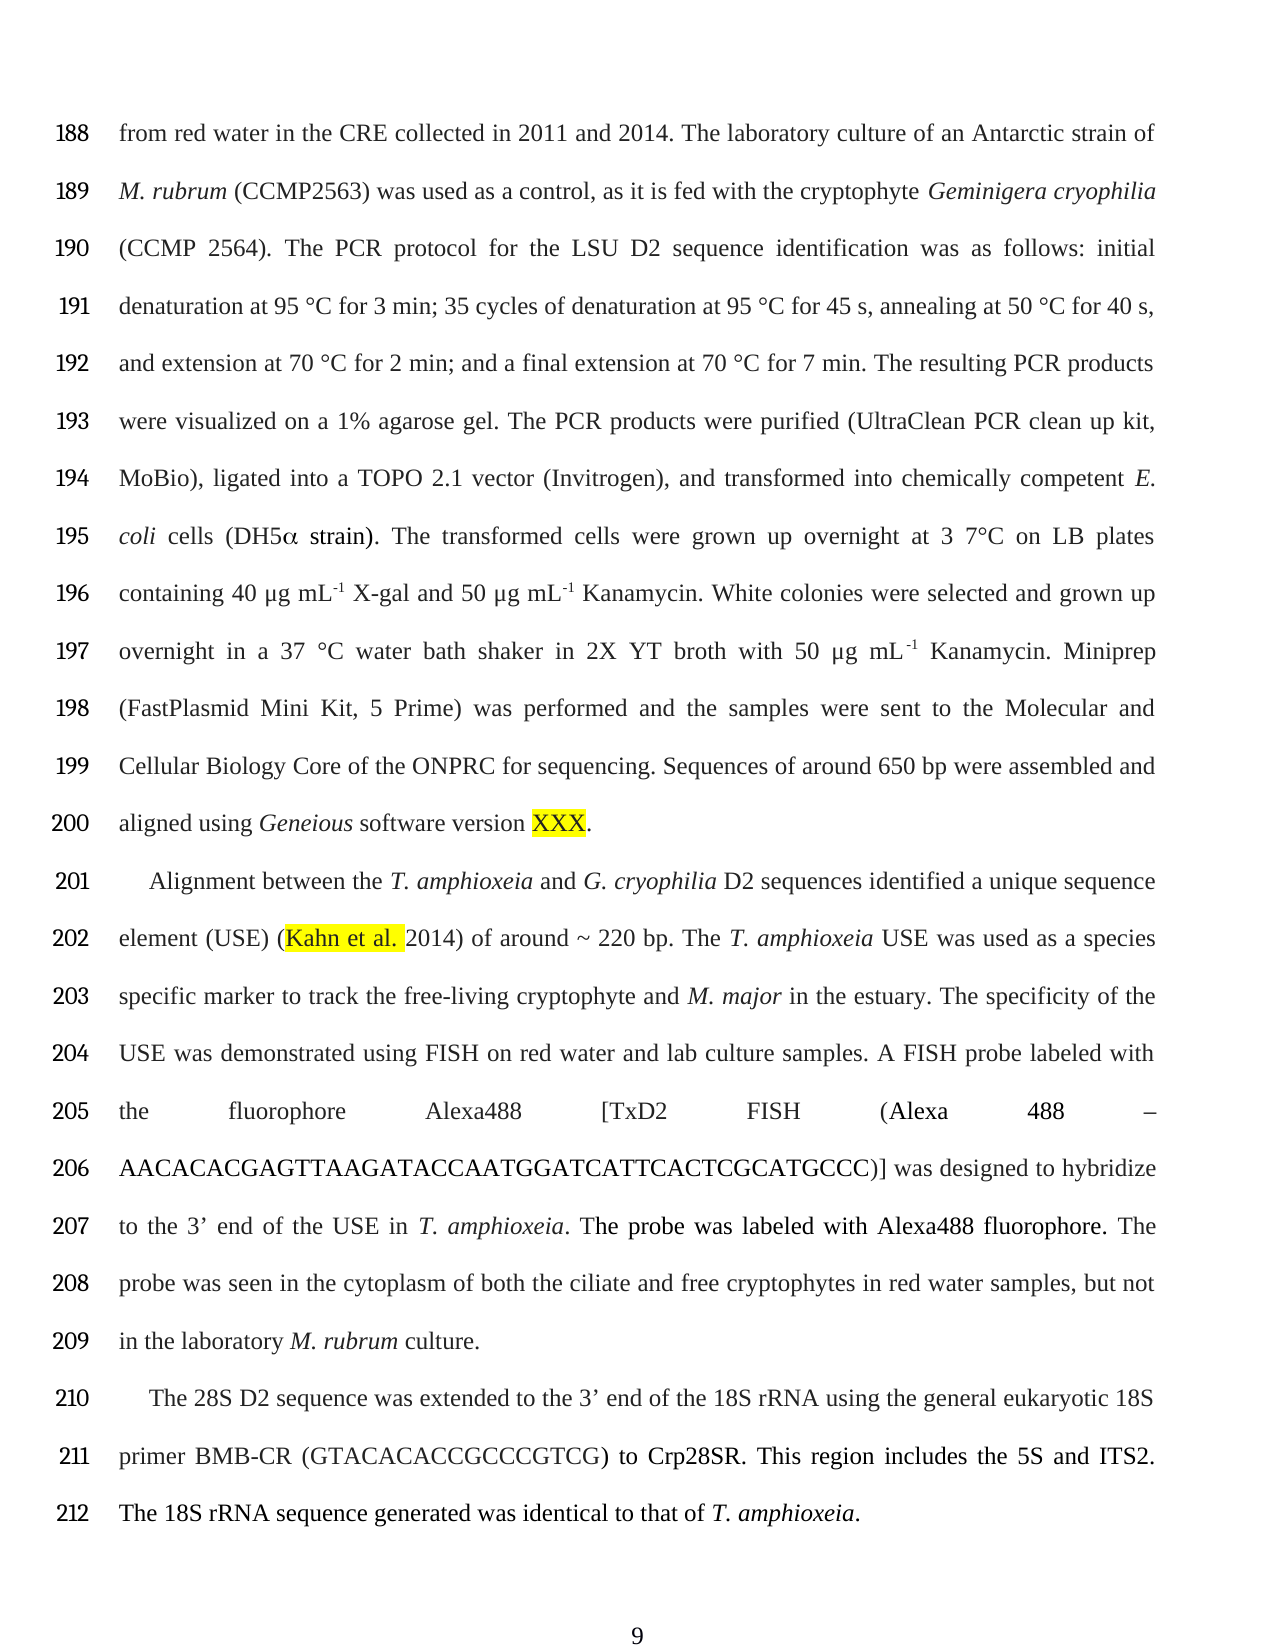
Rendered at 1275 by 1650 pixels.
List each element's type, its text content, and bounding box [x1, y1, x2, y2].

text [118, 118, 1156, 837]
text Alignment between the T. amphioxeia and G. cryophilia D2 sequences identified a unique sequence element (USE) (Kahn et al. 2014) of around ~ 220 bp. The T. amphioxeia USE was used as a species specific marker to track the free-living cryptophyte and M. major in the estuary. The specificity of the USE was demonstrated using FISH on red water and lab culture samples. A FISH probe labeled with the fluorophore Alexa488 [TxD2 FISH (Alexa 488 – AACACACGAGTTAAGATACCAATGGATCATTCACTCGCATGCCC)] was designed to hybridize to the 3’ end of the USE in T. amphioxeia. The probe was labeled with Alexa488 fluorophore. The probe was seen in the cytoplasm of both the ciliate and free cryptophytes in red water samples, but not in the laboratory M. rubrum culture. [118, 866, 1156, 1355]
text The 28S D2 sequence was extended to the 3’ end of the 18S rRNA using the general eukaryotic 18S primer BMB-CR (GTACACACCGCCCGTCG) to Crp28SR. This region includes the 5S and ITS2. The 18S rRNA sequence generated was identical to that of T. amphioxeia. [118, 1383, 1156, 1527]
